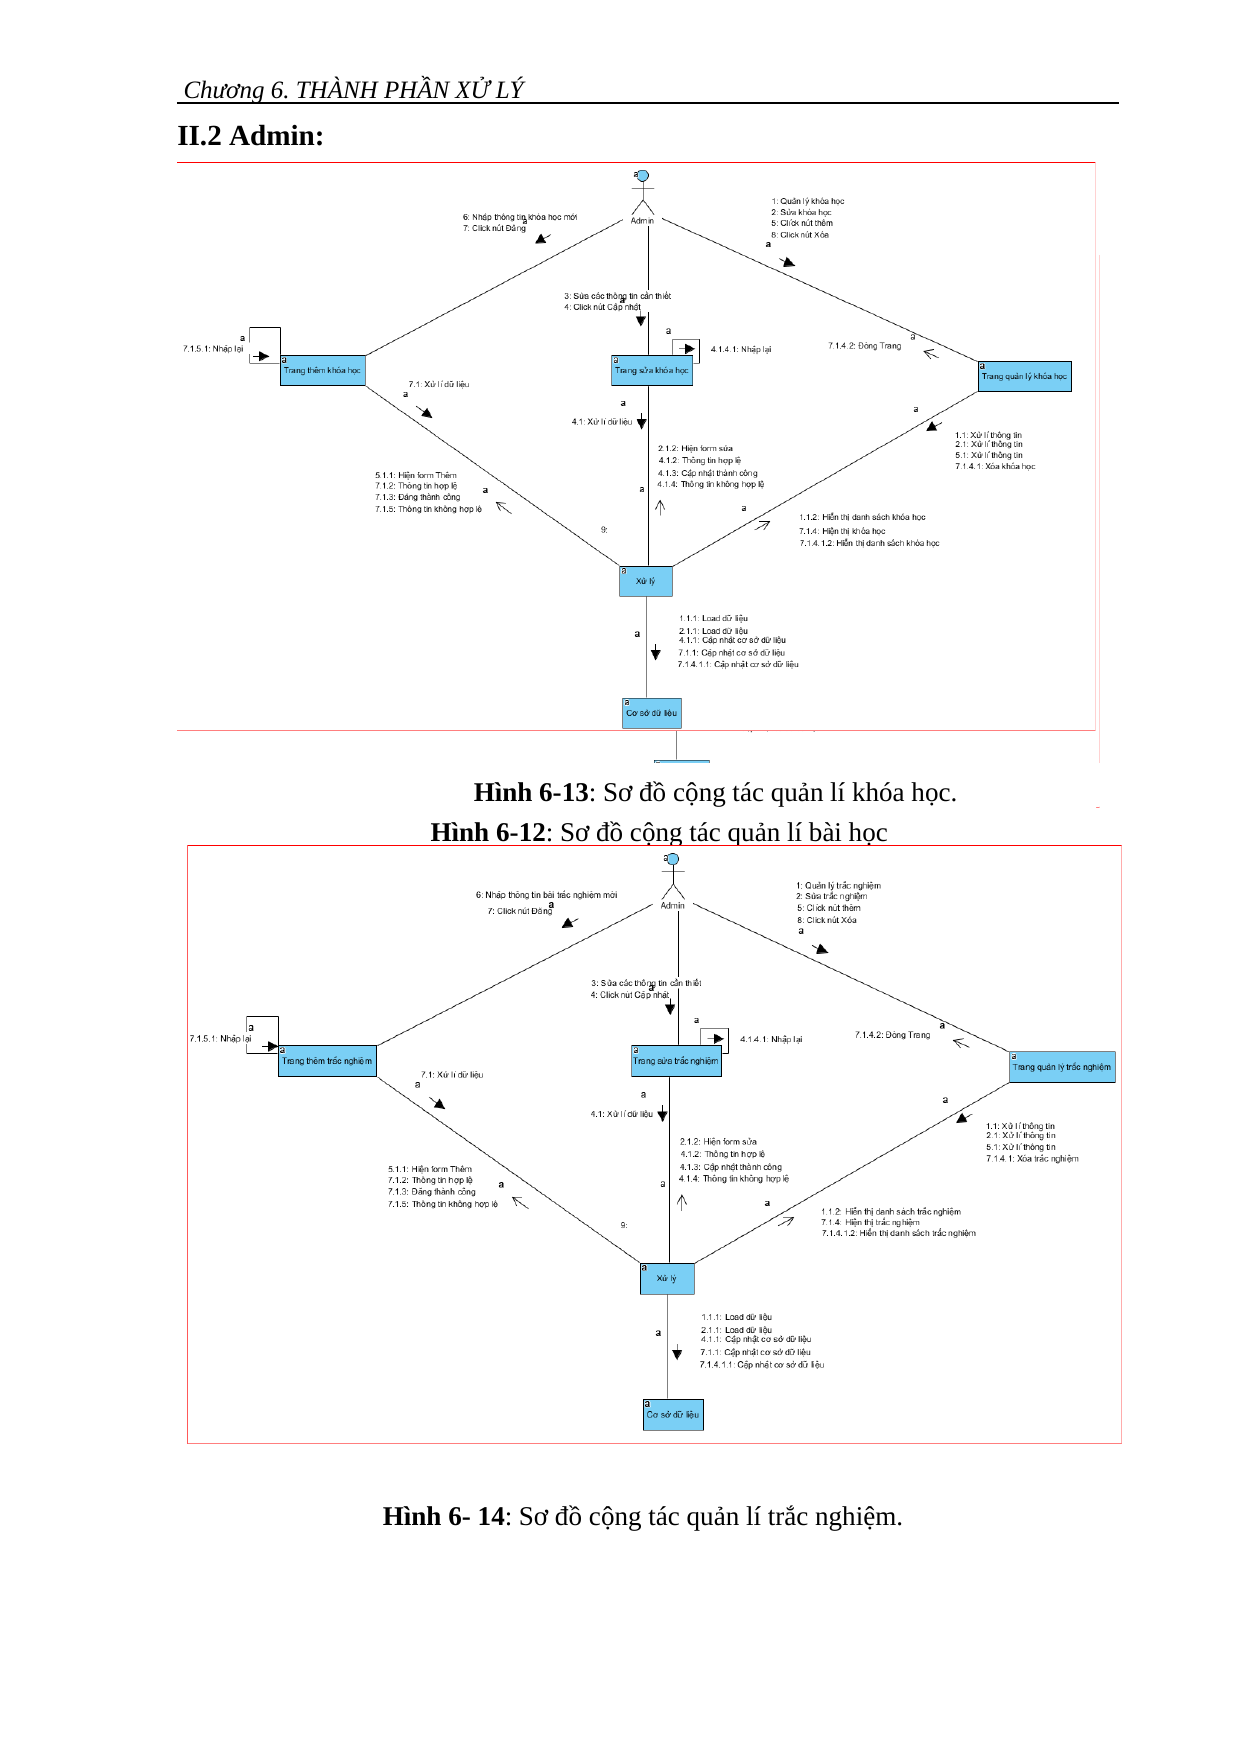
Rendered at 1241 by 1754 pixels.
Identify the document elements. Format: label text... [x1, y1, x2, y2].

text II.2 Admin: [177, 118, 1122, 152]
picture [177, 162, 1100, 763]
picture [187, 845, 1122, 1444]
